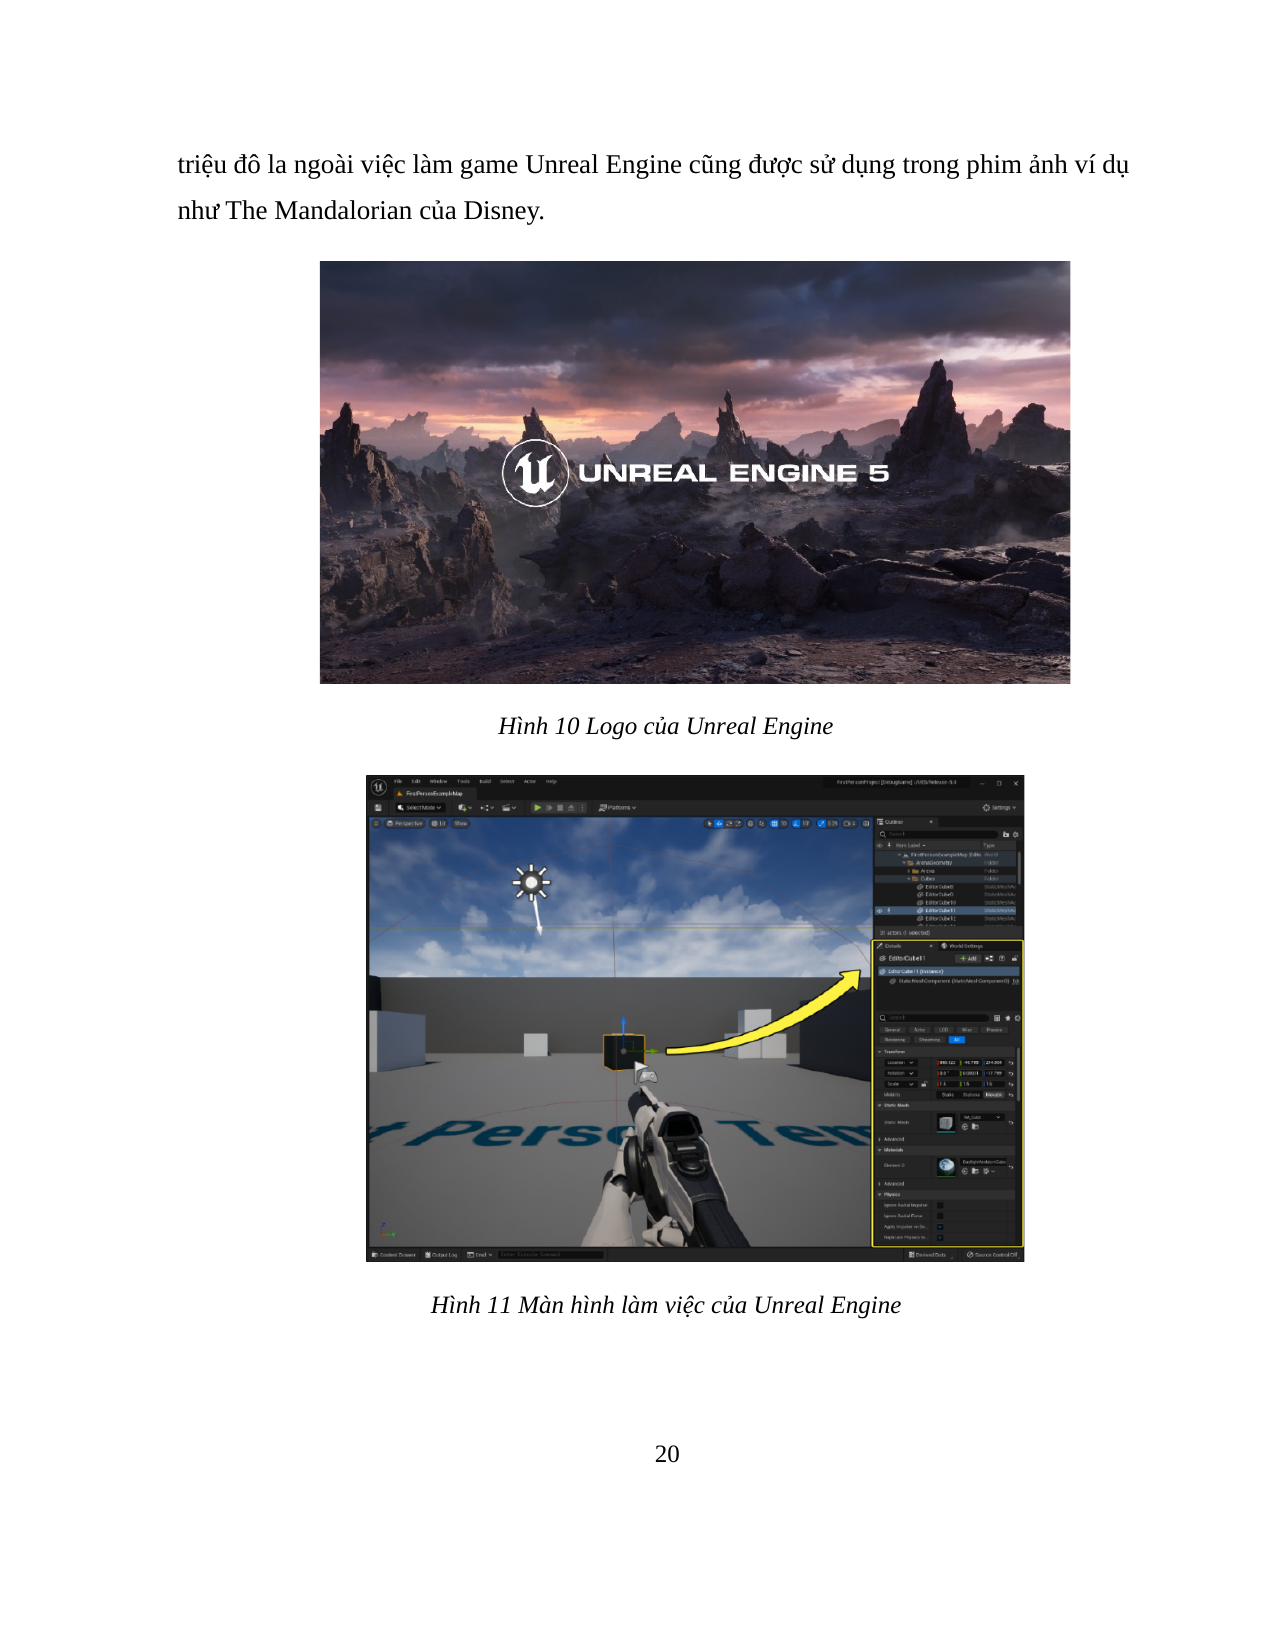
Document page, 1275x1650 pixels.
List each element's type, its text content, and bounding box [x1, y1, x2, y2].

picture [366, 775, 1025, 1262]
text Hình 11 Màn hình làm việc của Unreal Engine [177, 1290, 1157, 1318]
picture [319, 261, 1071, 684]
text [177, 148, 1157, 226]
text Hình 10 Logo của Unreal Engine [177, 711, 1157, 740]
